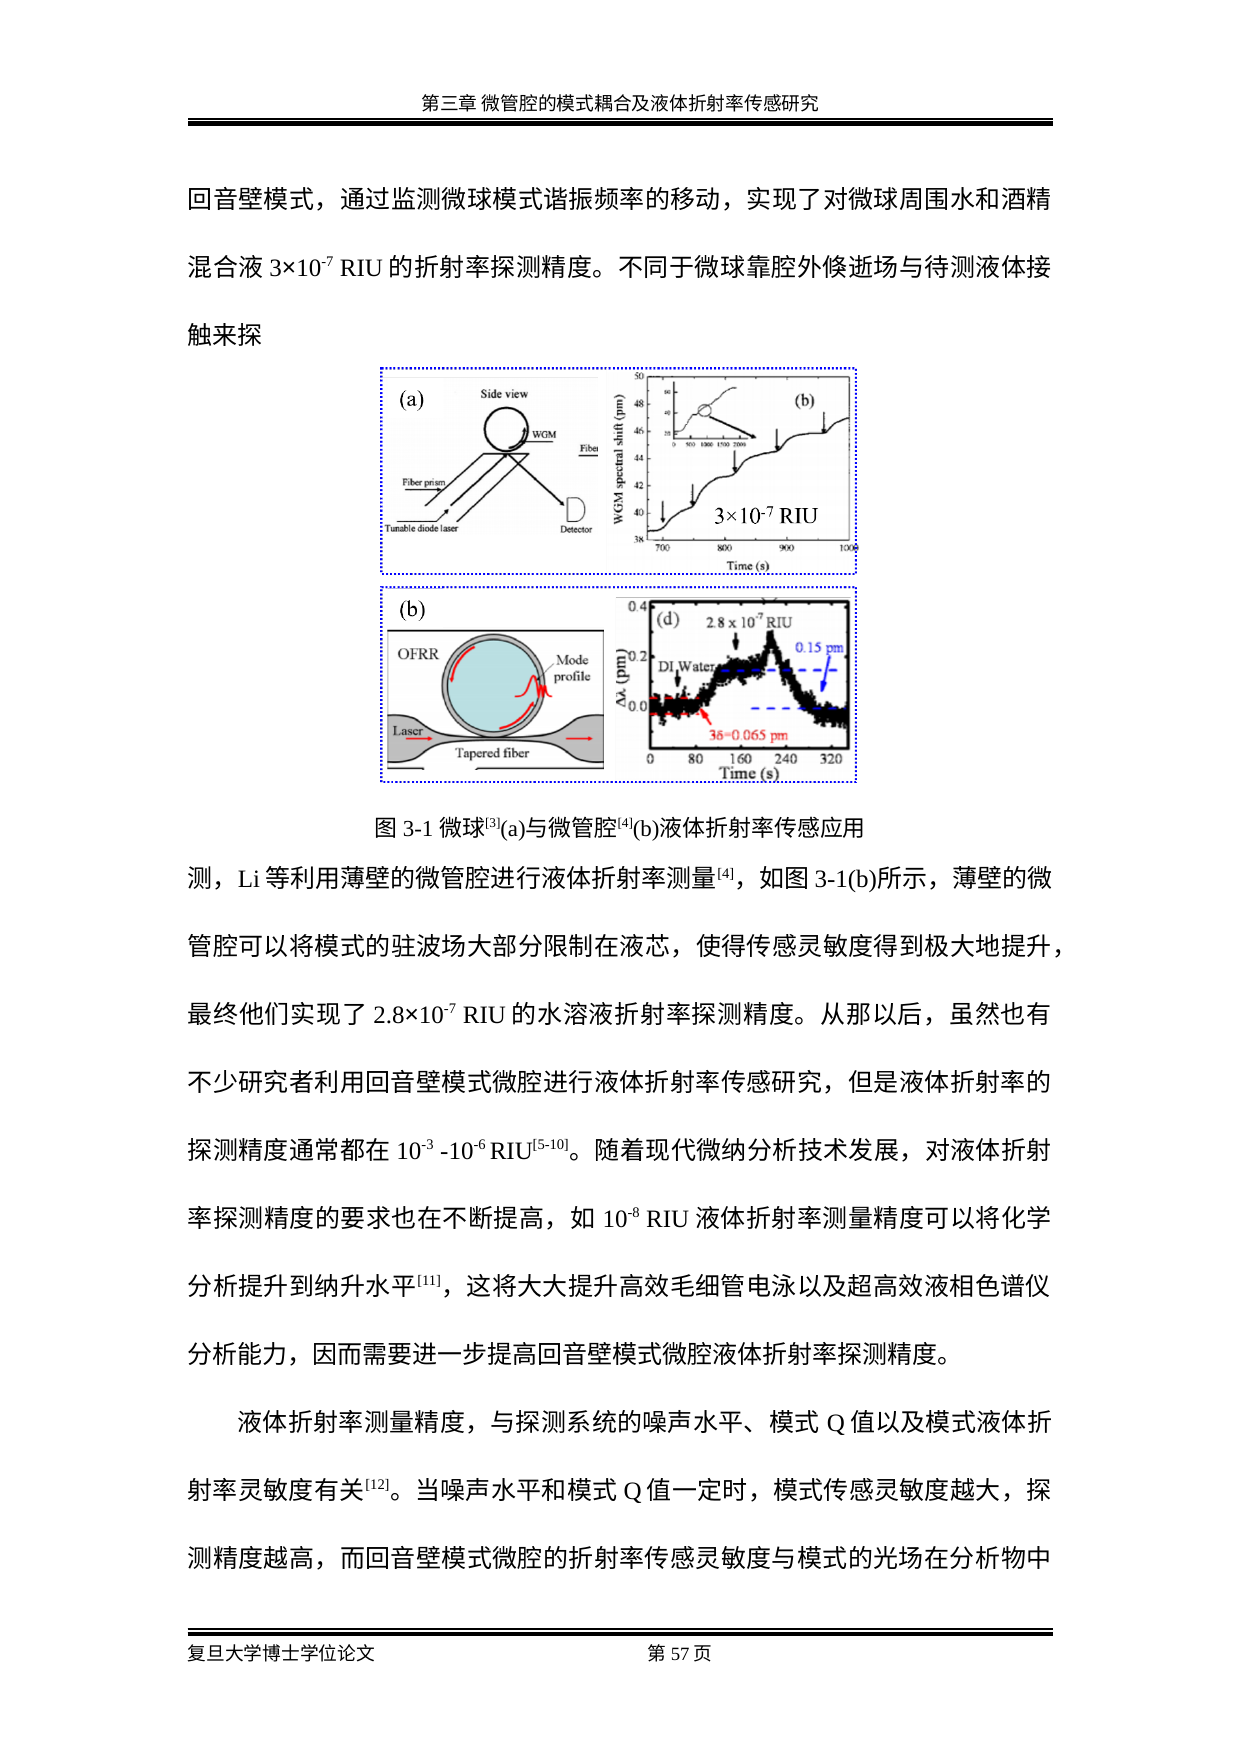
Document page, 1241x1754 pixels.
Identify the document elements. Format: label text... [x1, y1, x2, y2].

text 图 3-1 微球[3](a)与微管腔[4](b)液体折射率传感应用 [187, 809, 1053, 843]
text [187, 1386, 1053, 1590]
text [187, 164, 1053, 368]
text 测，Li等利用薄壁的微管腔进行液体折射率测量[4]，如图3-1(b)所示，薄壁的微管腔可以将模式的驻波场大部分限制在液芯，使得传感灵敏度得到极大地提升，最终他们实现了2.8×10-7 RIU的水溶液折射率探测精度。从那以后，虽然也有不少研究者利用回音壁模式微腔进行液体折射率传感研究，但是液体折射率的探测精度通常都在10-3 -10-6 RIU[5-10]。随着现代微纳分析技术发展，对液体折射率探测精度的要求也在不断提高，如10-8 RIU液体折射率测量精度可以将化学分析提升到纳升水平[11]，这将大大提升高效毛细管电泳以及超高效液相色谱仪分析能力，因而需要进一步提高回音壁模式微腔液体折射率探测精度。 [187, 843, 1053, 1386]
picture [380, 367, 861, 783]
